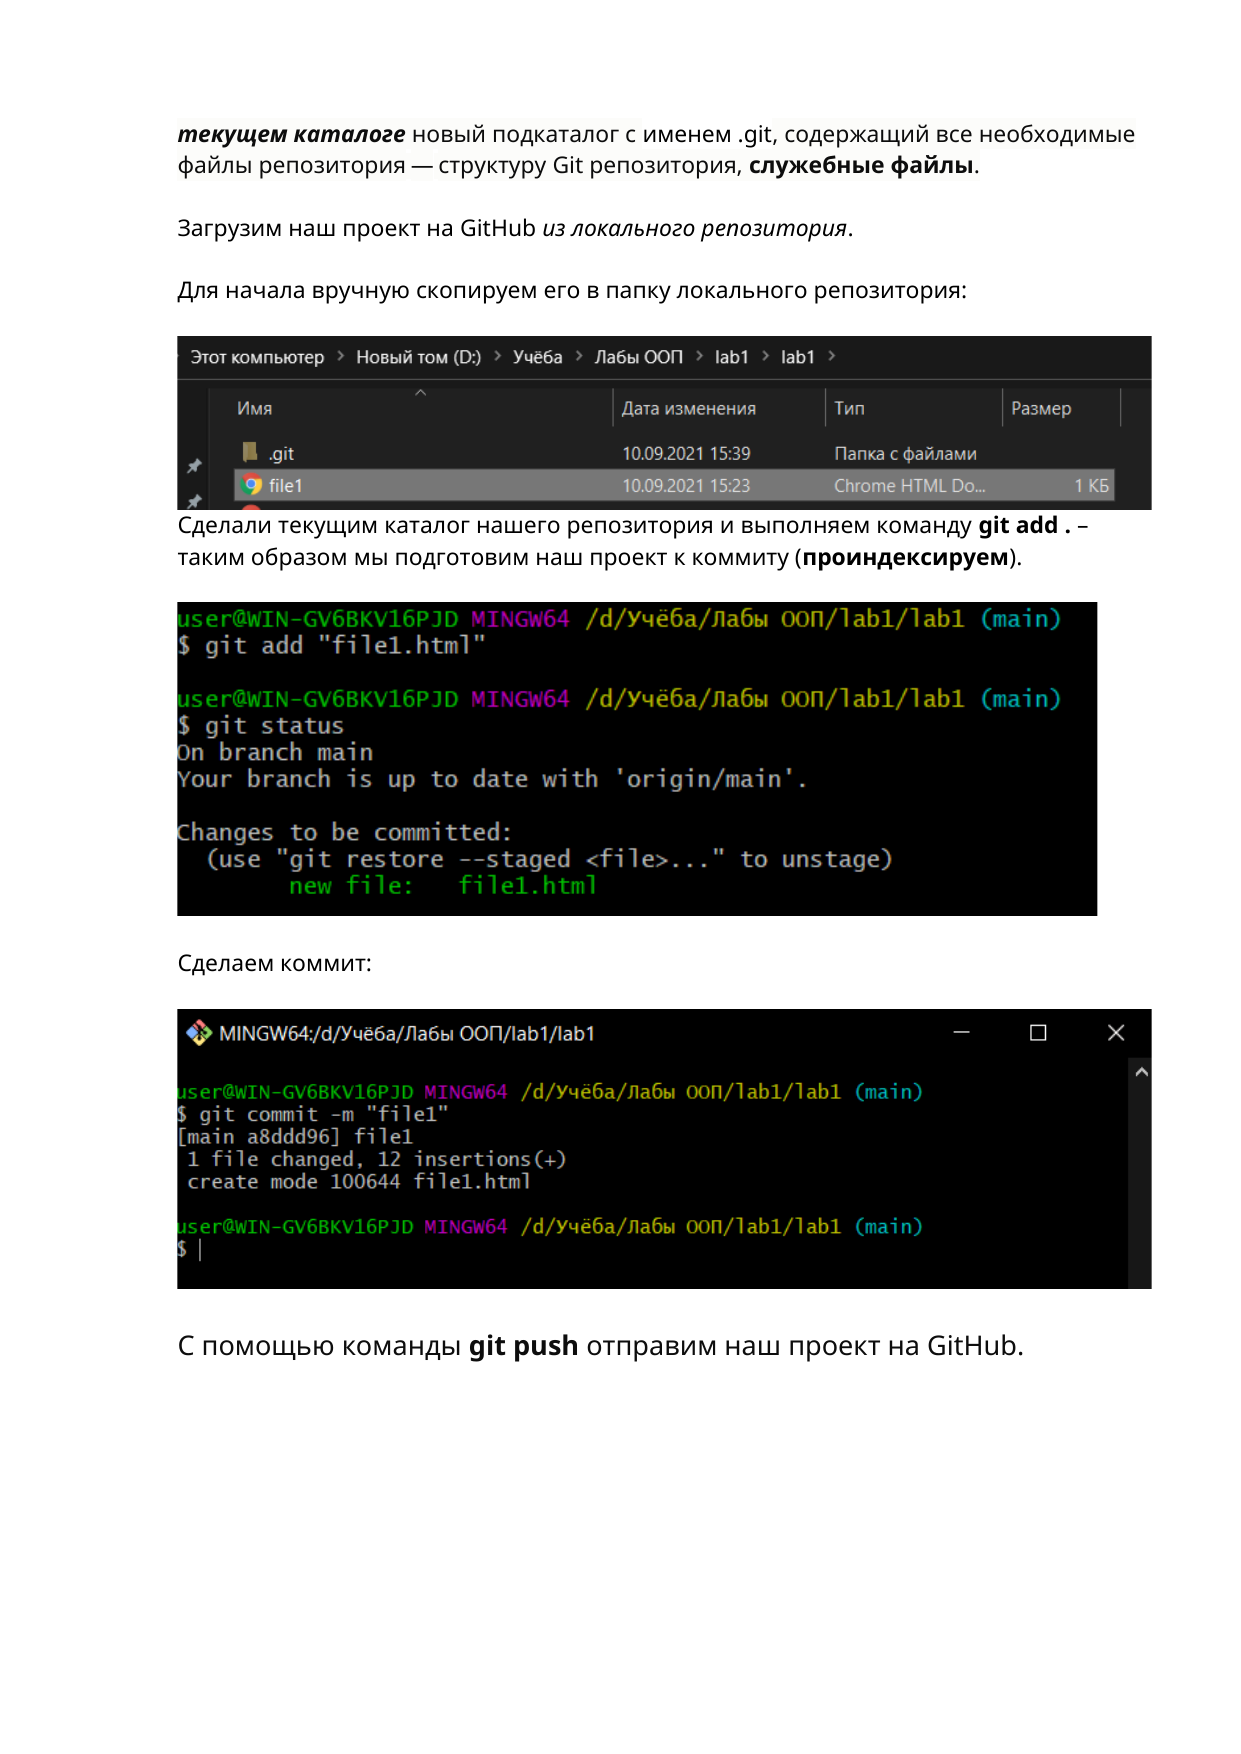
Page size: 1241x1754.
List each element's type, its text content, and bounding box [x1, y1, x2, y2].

picture [177, 1009, 1152, 1289]
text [177, 1289, 1152, 1363]
picture [177, 336, 1152, 510]
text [177, 118, 1152, 336]
picture [177, 602, 1098, 916]
